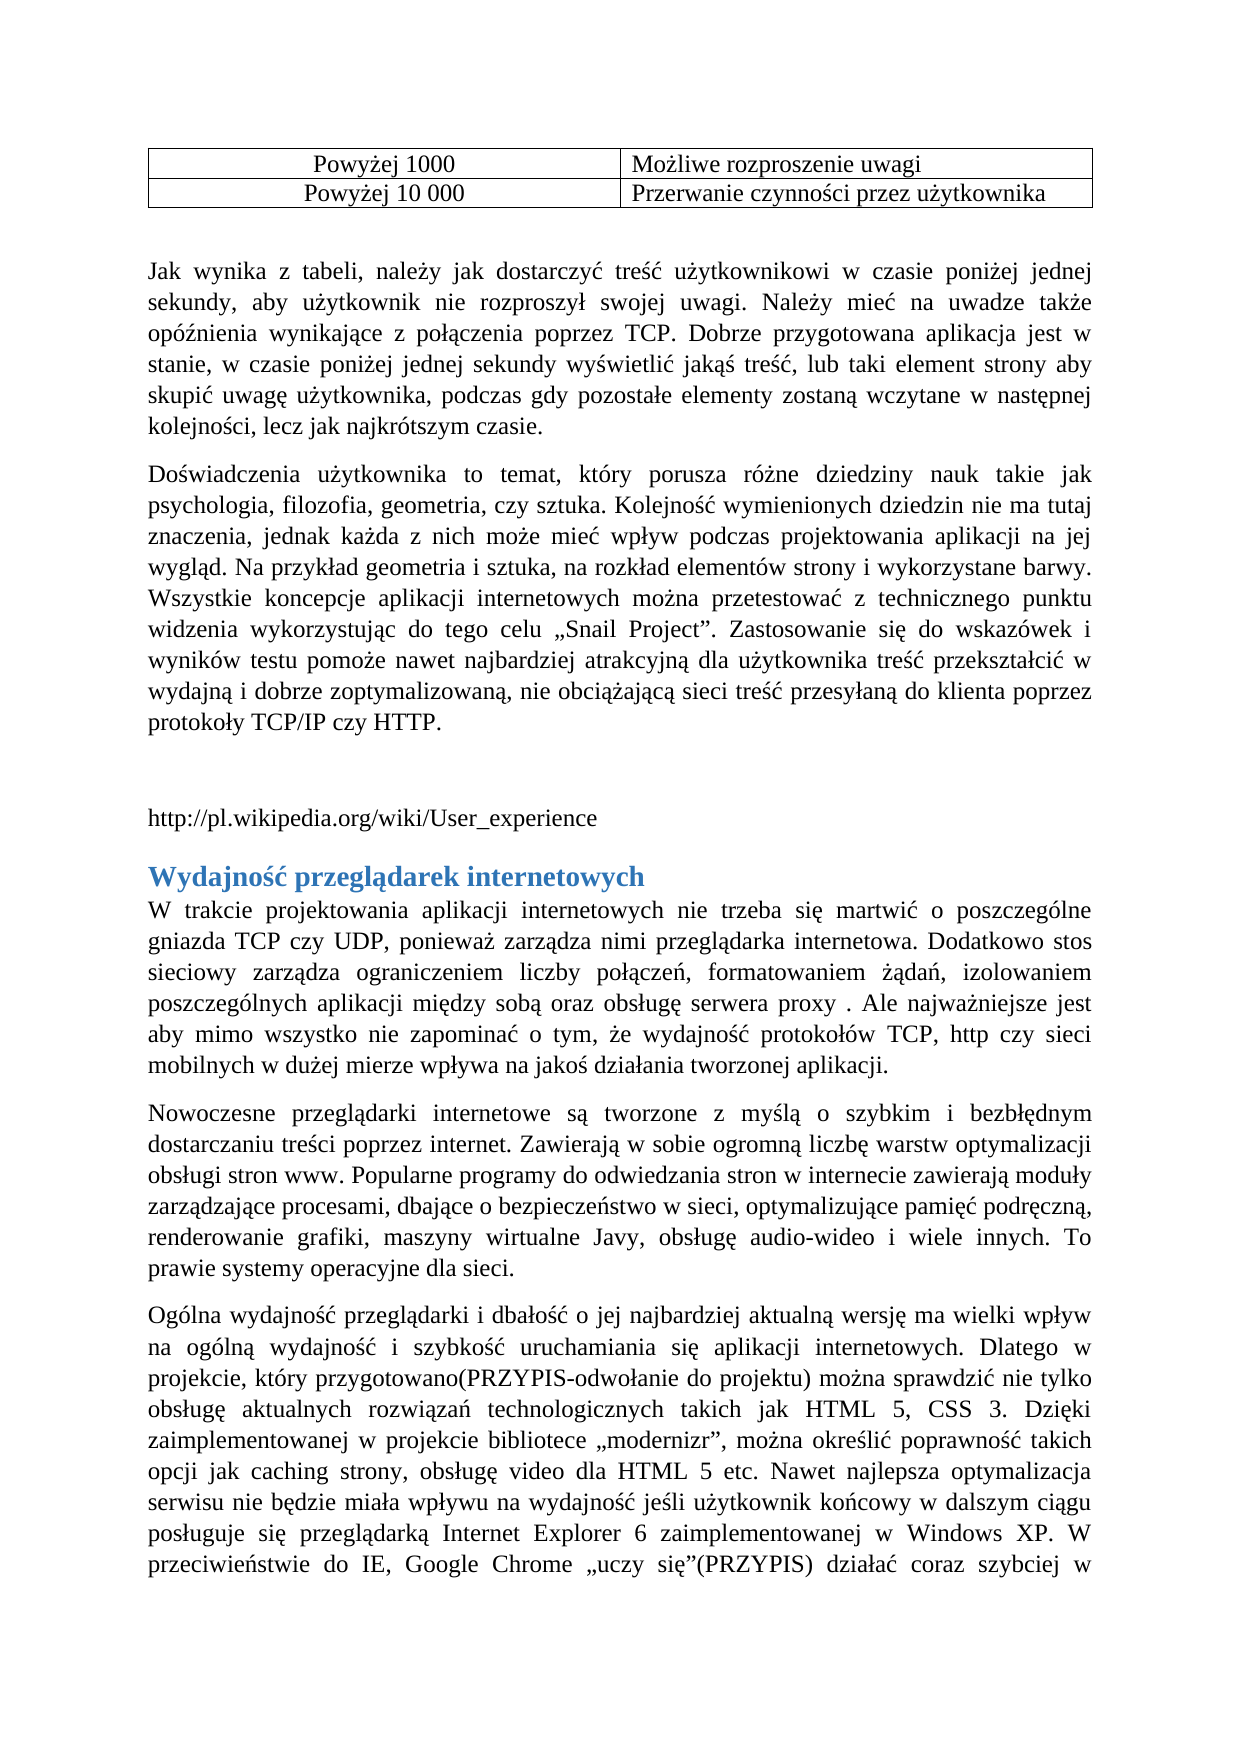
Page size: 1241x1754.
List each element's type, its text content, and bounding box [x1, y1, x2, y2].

text Jak wynika z tabeli, należy jak dostarczyć treść użytkownikowi w czasie poniżej jednej sekundy, aby użytkownik nie rozproszył swojej uwagi. Należy mieć na uwadze także opóźnienia wynikające z połączenia poprzez TCP. Dobrze przygotowana aplikacja jest w stanie, w czasie poniżej jednej sekundy wyświetlić jakąś treść, lub taki element strony aby skupić uwagę użytkownika, podczas gdy pozostałe elementy zostaną wczytane w następnej kolejności, lecz jak najkrótszym czasie. [148, 256, 1093, 440]
text W trakcie projektowania aplikacji internetowych nie trzeba się martwić o poszczególne gniazda TCP czy UDP, ponieważ zarządza nimi przeglądarka internetowa. Dodatkowo stos sieciowy zarządza ograniczeniem liczby połączeń, formatowaniem żądań, izolowaniem poszczególnych aplikacji między sobą oraz obsługę serwera proxy . Ale najważniejsze jest aby mimo wszystko nie zapominać o tym, że wydajność protokołów TCP, http czy sieci mobilnych w dużej mierze wpływa na jakoś działania tworzonej aplikacji. [148, 895, 1093, 1079]
table_cell Przerwanie czynności przez użytkownika [621, 179, 1092, 207]
text http://pl.wikipedia.org/wiki/User_experience [148, 803, 1093, 831]
table_cell Powyżej 10 000 [149, 179, 620, 207]
text Doświadczenia użytkownika to temat, który porusza różne dziedziny nauk takie jak psychologia, filozofia, geometria, czy sztuka. Kolejność wymienionych dziedzin nie ma tutaj znaczenia, jednak każda z nich może mieć wpływ podczas projektowania aplikacji na jej wygląd. Na przykład geometria i sztuka, na rozkład elementów strony i wykorzystane barwy. Wszystkie koncepcje aplikacji internetowych można przetestować z technicznego punktu widzenia wykorzystując do tego celu „Snail Project”. Zastosowanie się do wskazówek i wyników testu pomoże nawet najbardziej atrakcyjną dla użytkownika treść przekształcić w wydajną i dobrze zoptymalizowaną, nie obciążającą sieci treść przesyłaną do klienta poprzez protokoły TCP/IP czy HTTP. [148, 459, 1093, 736]
table_cell Możliwe rozproszenie uwagi [621, 149, 1092, 177]
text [148, 1301, 1093, 1578]
text Nowoczesne przeglądarki internetowe są tworzone z myślą o szybkim i bezbłędnym dostarczaniu treści poprzez internet. Zawierają w sobie ogromną liczbę warstw optymalizacji obsługi stron www. Popularne programy do odwiedzania stron w internecie zawierają moduły zarządzające procesami, dbające o bezpieczeństwo w sieci, optymalizujące pamięć podręczną, renderowanie grafiki, maszyny wirtualne Javy, obsługę audio-wideo i wiele innych. To prawie systemy operacyjne dla sieci. [148, 1098, 1093, 1282]
table_cell Powyżej 1000 [149, 149, 620, 177]
subtitle Wydajność przeglądarek internetowych [148, 859, 1093, 892]
